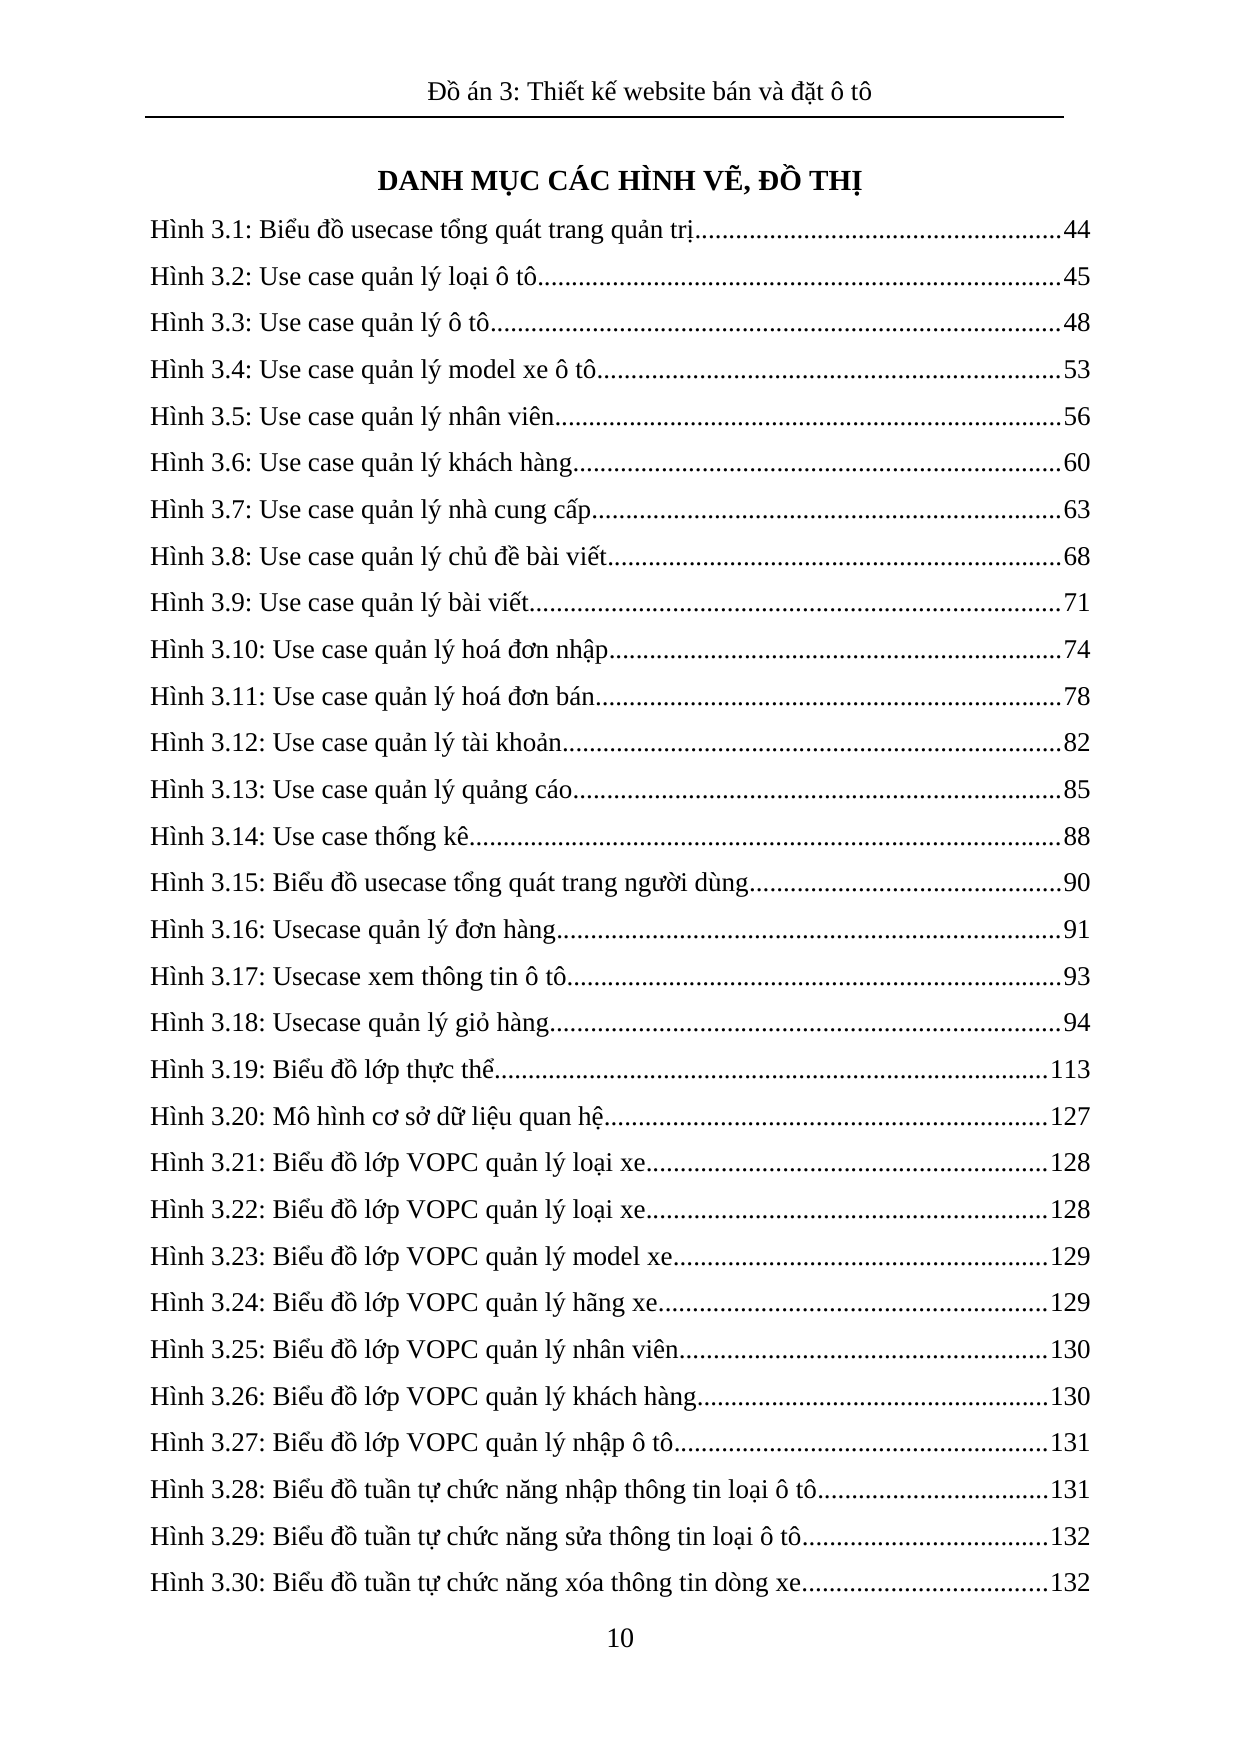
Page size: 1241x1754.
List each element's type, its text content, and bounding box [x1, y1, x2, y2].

text Hình 3.4: Use case quản lý model xe ô tô 53 [150, 353, 1090, 384]
text Hình 3.3: Use case quản lý ô tô 48 [150, 306, 1090, 337]
text Hình 3.15: Biểu đồ usecase tổng quát trang người dùng 90 [150, 866, 1090, 897]
text Hình 3.13: Use case quản lý quảng cáo 85 [150, 773, 1090, 804]
text Hình 3.26: Biểu đồ lớp VOPC quản lý khách hàng 130 [150, 1380, 1090, 1411]
text Hình 3.6: Use case quản lý khách hàng 60 [150, 446, 1090, 477]
text Hình 3.18: Usecase quản lý giỏ hàng 94 [150, 1006, 1090, 1037]
text Hình 3.12: Use case quản lý tài khoản 82 [150, 726, 1090, 757]
text Hình 3.19: Biểu đồ lớp thực thể 113 [150, 1053, 1090, 1084]
text Hình 3.21: Biểu đồ lớp VOPC quản lý loại xe 128 [150, 1146, 1090, 1177]
text Hình 3.24: Biểu đồ lớp VOPC quản lý hãng xe 129 [150, 1286, 1090, 1317]
text Hình 3.11: Use case quản lý hoá đơn bán 78 [150, 680, 1090, 711]
text Hình 3.23: Biểu đồ lớp VOPC quản lý model xe 129 [150, 1240, 1090, 1271]
text Hình 3.10: Use case quản lý hoá đơn nhập 74 [150, 633, 1090, 664]
text Hình 3.30: Biểu đồ tuần tự chức năng xóa thông tin dòng xe 132 [150, 1566, 1090, 1597]
text Hình 3.9: Use case quản lý bài viết 71 [150, 586, 1090, 617]
text Hình 3.20: Mô hình cơ sở dữ liệu quan hệ 127 [150, 1100, 1090, 1131]
text Hình 3.25: Biểu đồ lớp VOPC quản lý nhân viên 130 [150, 1333, 1090, 1364]
text Hình 3.17: Usecase xem thông tin ô tô 93 [150, 960, 1090, 991]
text Hình 3.29: Biểu đồ tuần tự chức năng sửa thông tin loại ô tô 132 [150, 1520, 1090, 1551]
text Hình 3.28: Biểu đồ tuần tự chức năng nhập thông tin loại ô tô 131 [150, 1473, 1090, 1504]
text DANH MỤC CÁC HÌNH VẼ, ĐỒ THỊ [150, 163, 1090, 196]
text Hình 3.8: Use case quản lý chủ đề bài viết 68 [150, 540, 1090, 571]
text Hình 3.16: Usecase quản lý đơn hàng 91 [150, 913, 1090, 944]
text Hình 3.1: Biểu đồ usecase tổng quát trang quản trị 44 [150, 213, 1090, 244]
text Hình 3.14: Use case thống kê 88 [150, 820, 1090, 851]
text Hình 3.2: Use case quản lý loại ô tô 45 [150, 260, 1090, 291]
text Hình 3.5: Use case quản lý nhân viên 56 [150, 400, 1090, 431]
text Hình 3.7: Use case quản lý nhà cung cấp 63 [150, 493, 1090, 524]
text Hình 3.22: Biểu đồ lớp VOPC quản lý loại xe 128 [150, 1193, 1090, 1224]
text Hình 3.27: Biểu đồ lớp VOPC quản lý nhập ô tô 131 [150, 1426, 1090, 1457]
